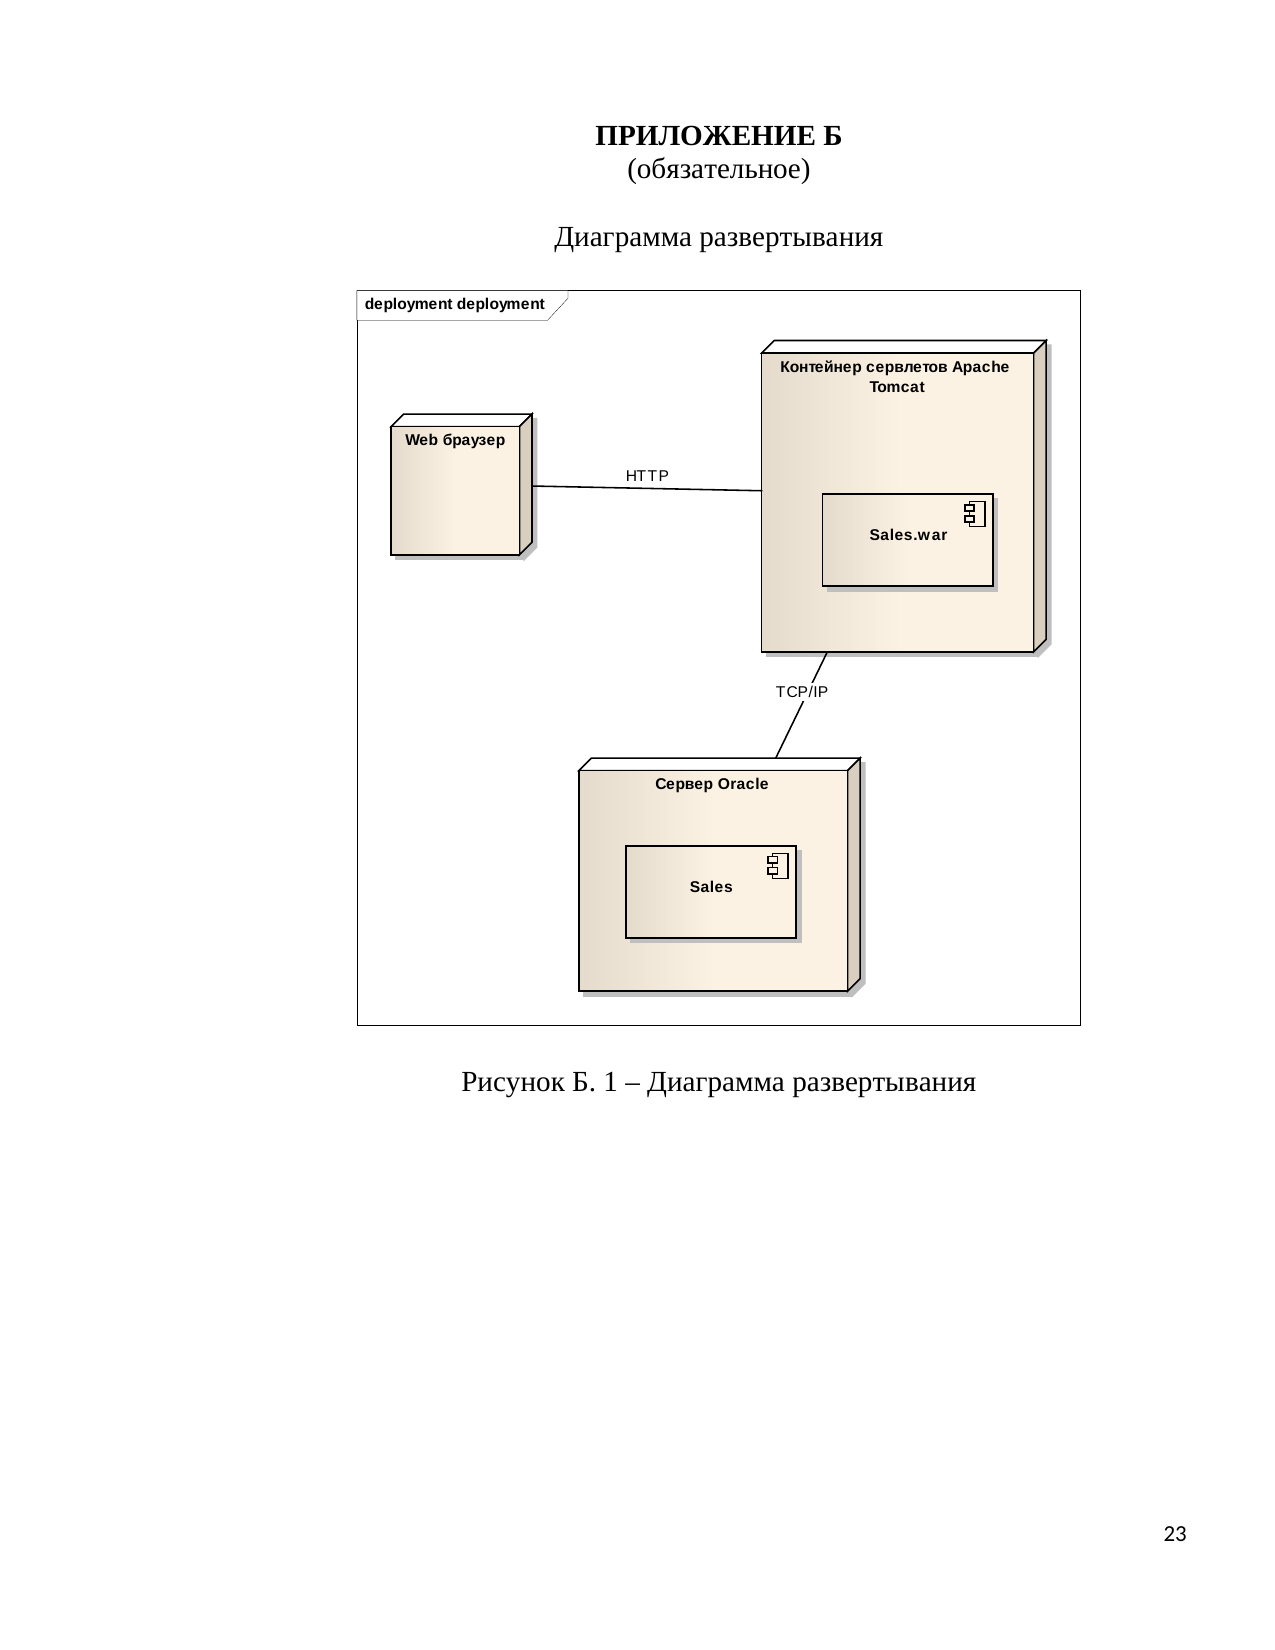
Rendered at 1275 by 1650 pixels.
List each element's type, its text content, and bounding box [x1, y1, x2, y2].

list Рисунок Б. 1 – Диаграмма развертывания [251, 1064, 1186, 1097]
list ПРИЛОЖЕНИЕ Б [251, 118, 1186, 152]
list Диаграмма развертывания [251, 219, 1186, 252]
list (обязательное) [251, 152, 1186, 185]
